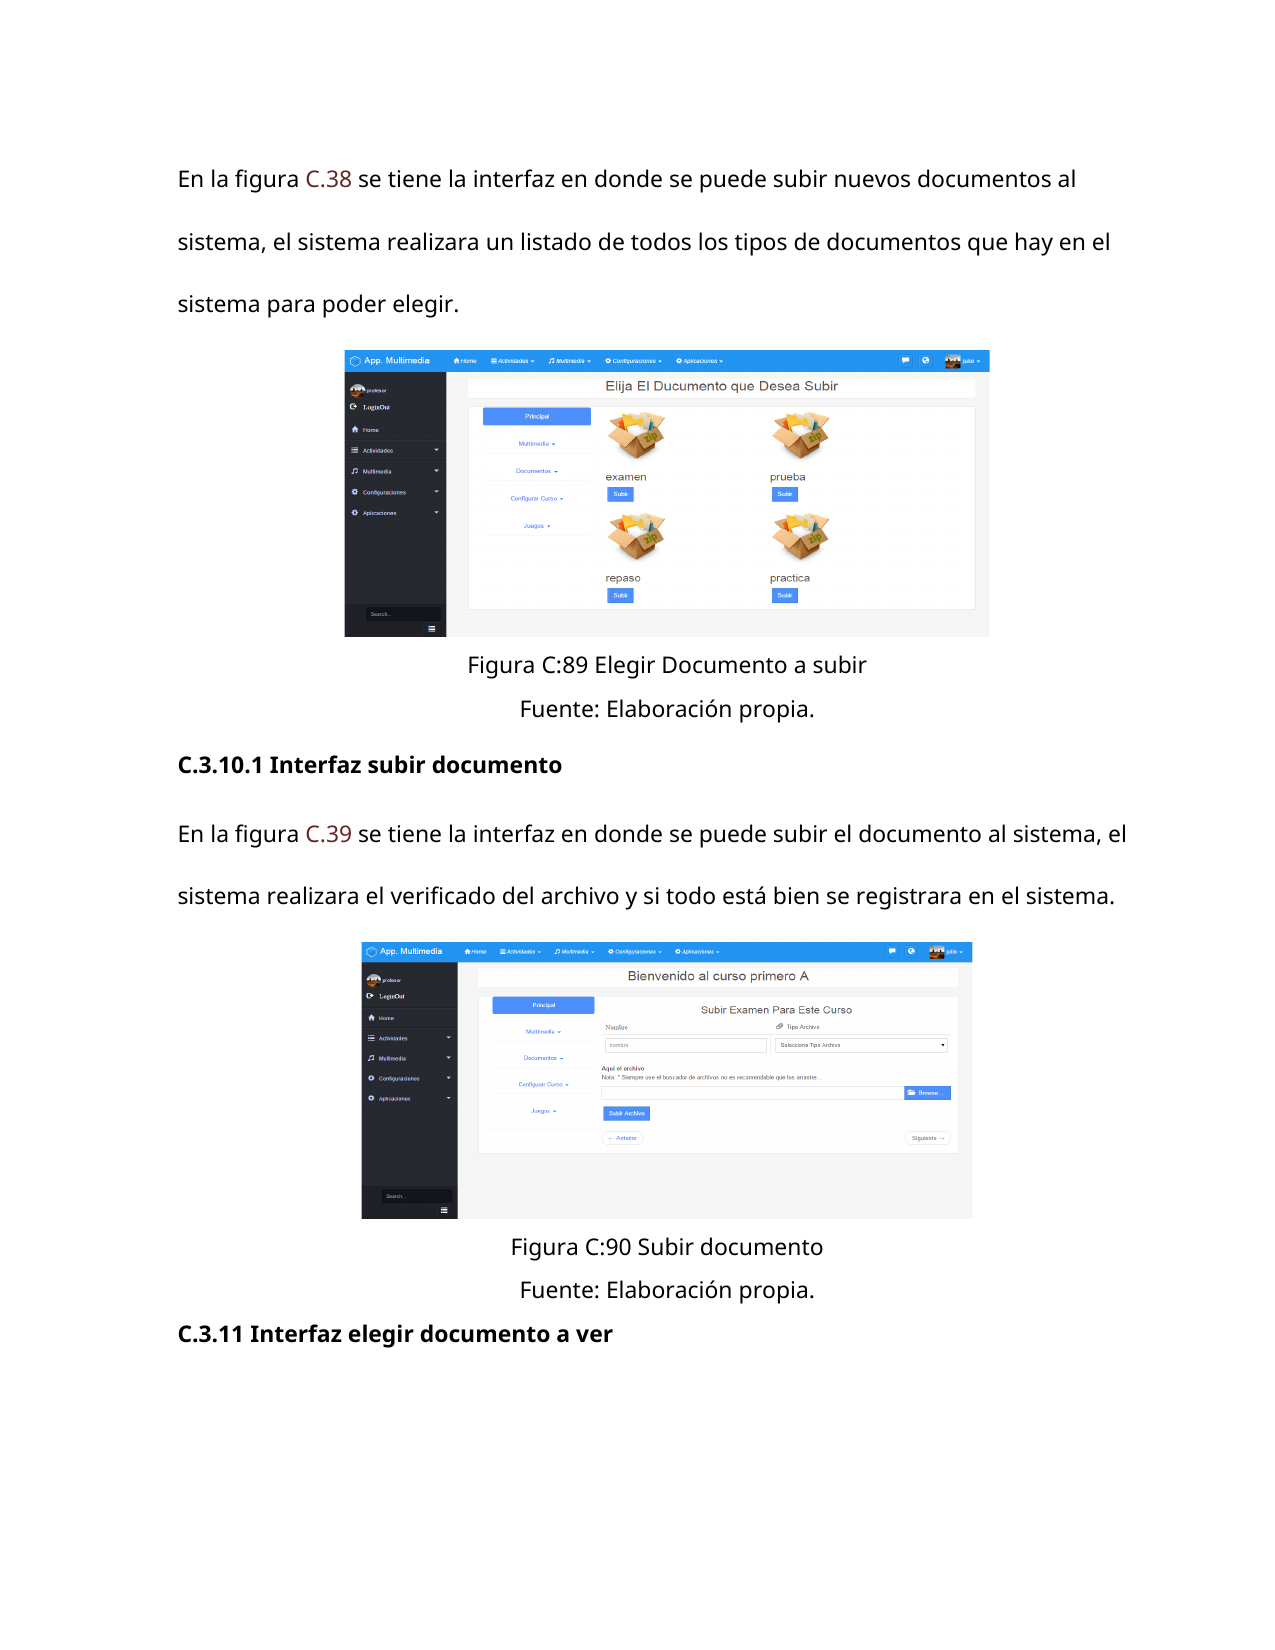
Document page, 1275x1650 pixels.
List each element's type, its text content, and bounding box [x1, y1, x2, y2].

subtitle C.3.10.1 Interfaz subir documento [177, 749, 1157, 780]
text En la figura C.38 se tiene la interfaz en donde se puede subir nuevos documentos al sistema, el sistema realizara un listado de todos los tipos de documentos que hay en el sistema para poder elegir. [177, 163, 1157, 319]
text Fuente: Elaboración propia. [177, 1274, 1157, 1306]
subtitle C.3.11 Interfaz elegir documento a ver [177, 1318, 1157, 1349]
text En la figura C.39 se tiene la interfaz en donde se puede subir el documento al sistema, el sistema realizara el verificado del archivo y si todo está bien se registrara en el sistema. [177, 818, 1157, 912]
text Fuente: Elaboración propia. [177, 693, 1157, 724]
